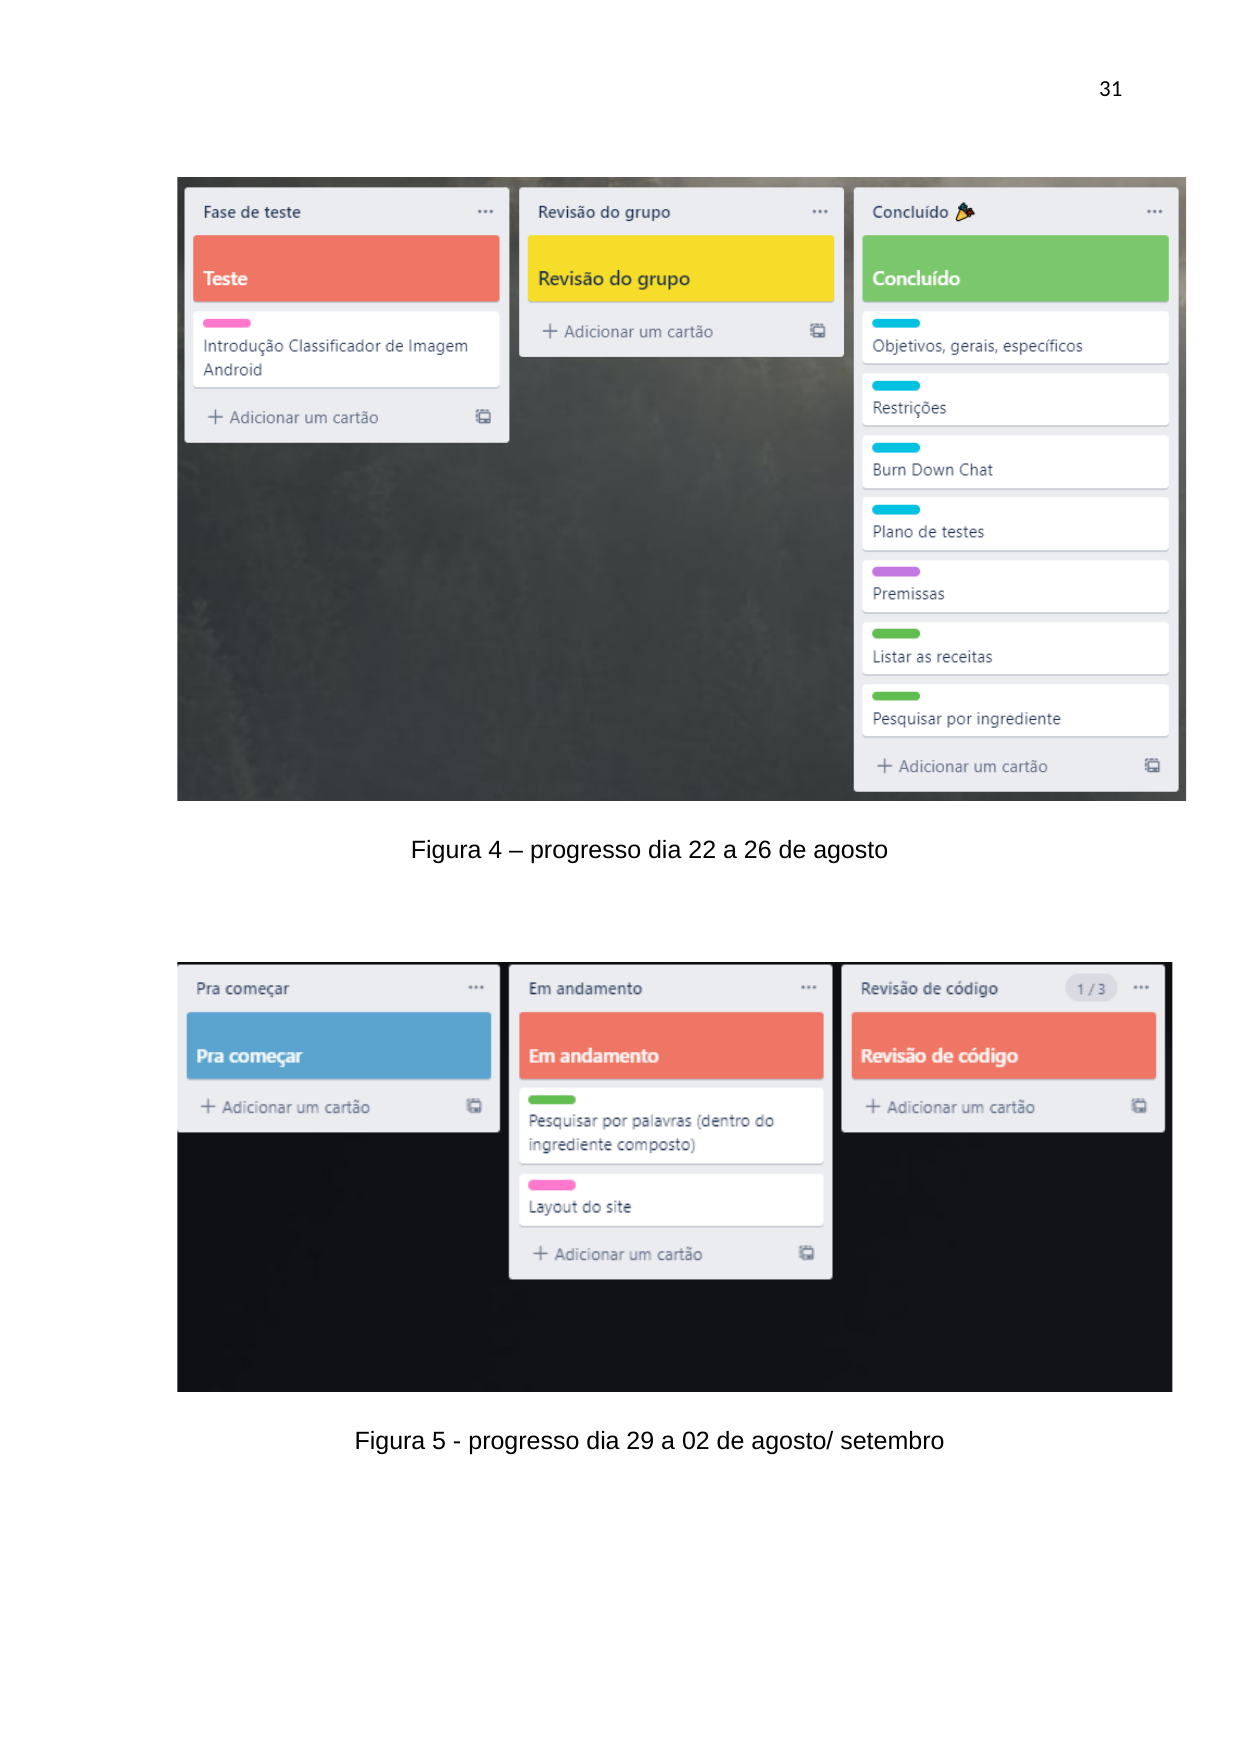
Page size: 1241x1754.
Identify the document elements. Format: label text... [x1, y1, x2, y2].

text Figura 5 - progresso dia 29 a 02 de agosto/ setembro [177, 1426, 1122, 1455]
text Figura 4 – progresso dia 22 a 26 de agosto [177, 835, 1122, 864]
picture [177, 962, 1173, 1392]
picture [177, 177, 1187, 801]
